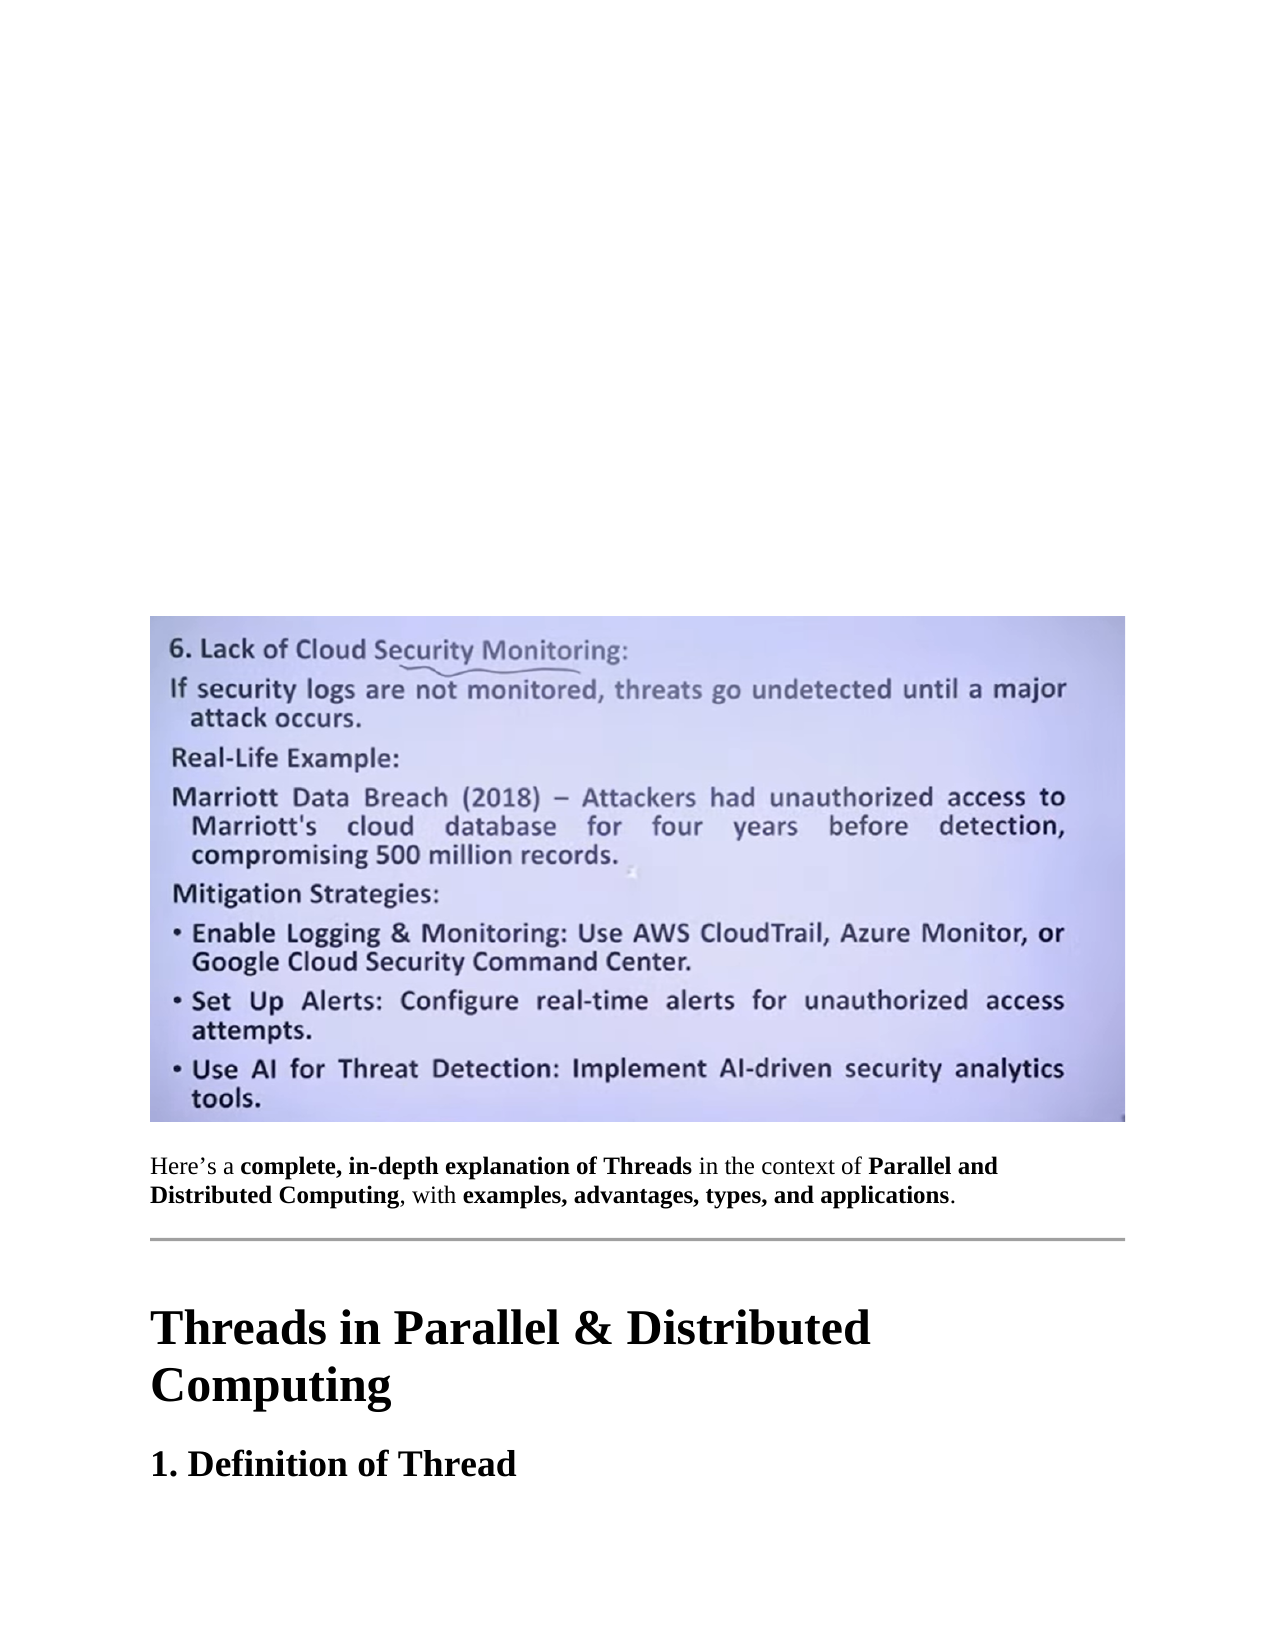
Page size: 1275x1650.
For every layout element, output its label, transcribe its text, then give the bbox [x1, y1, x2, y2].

picture [150, 616, 1125, 1122]
text Here’s a complete, in-depth explanation of Threads in the context of Parallel and Distributed Computing, with examples, advantages, types, and applications. [150, 1151, 1125, 1209]
text Threads in Parallel & Distributed Computing [150, 1298, 1125, 1413]
text 1. Definition of Thread [150, 1442, 1125, 1485]
